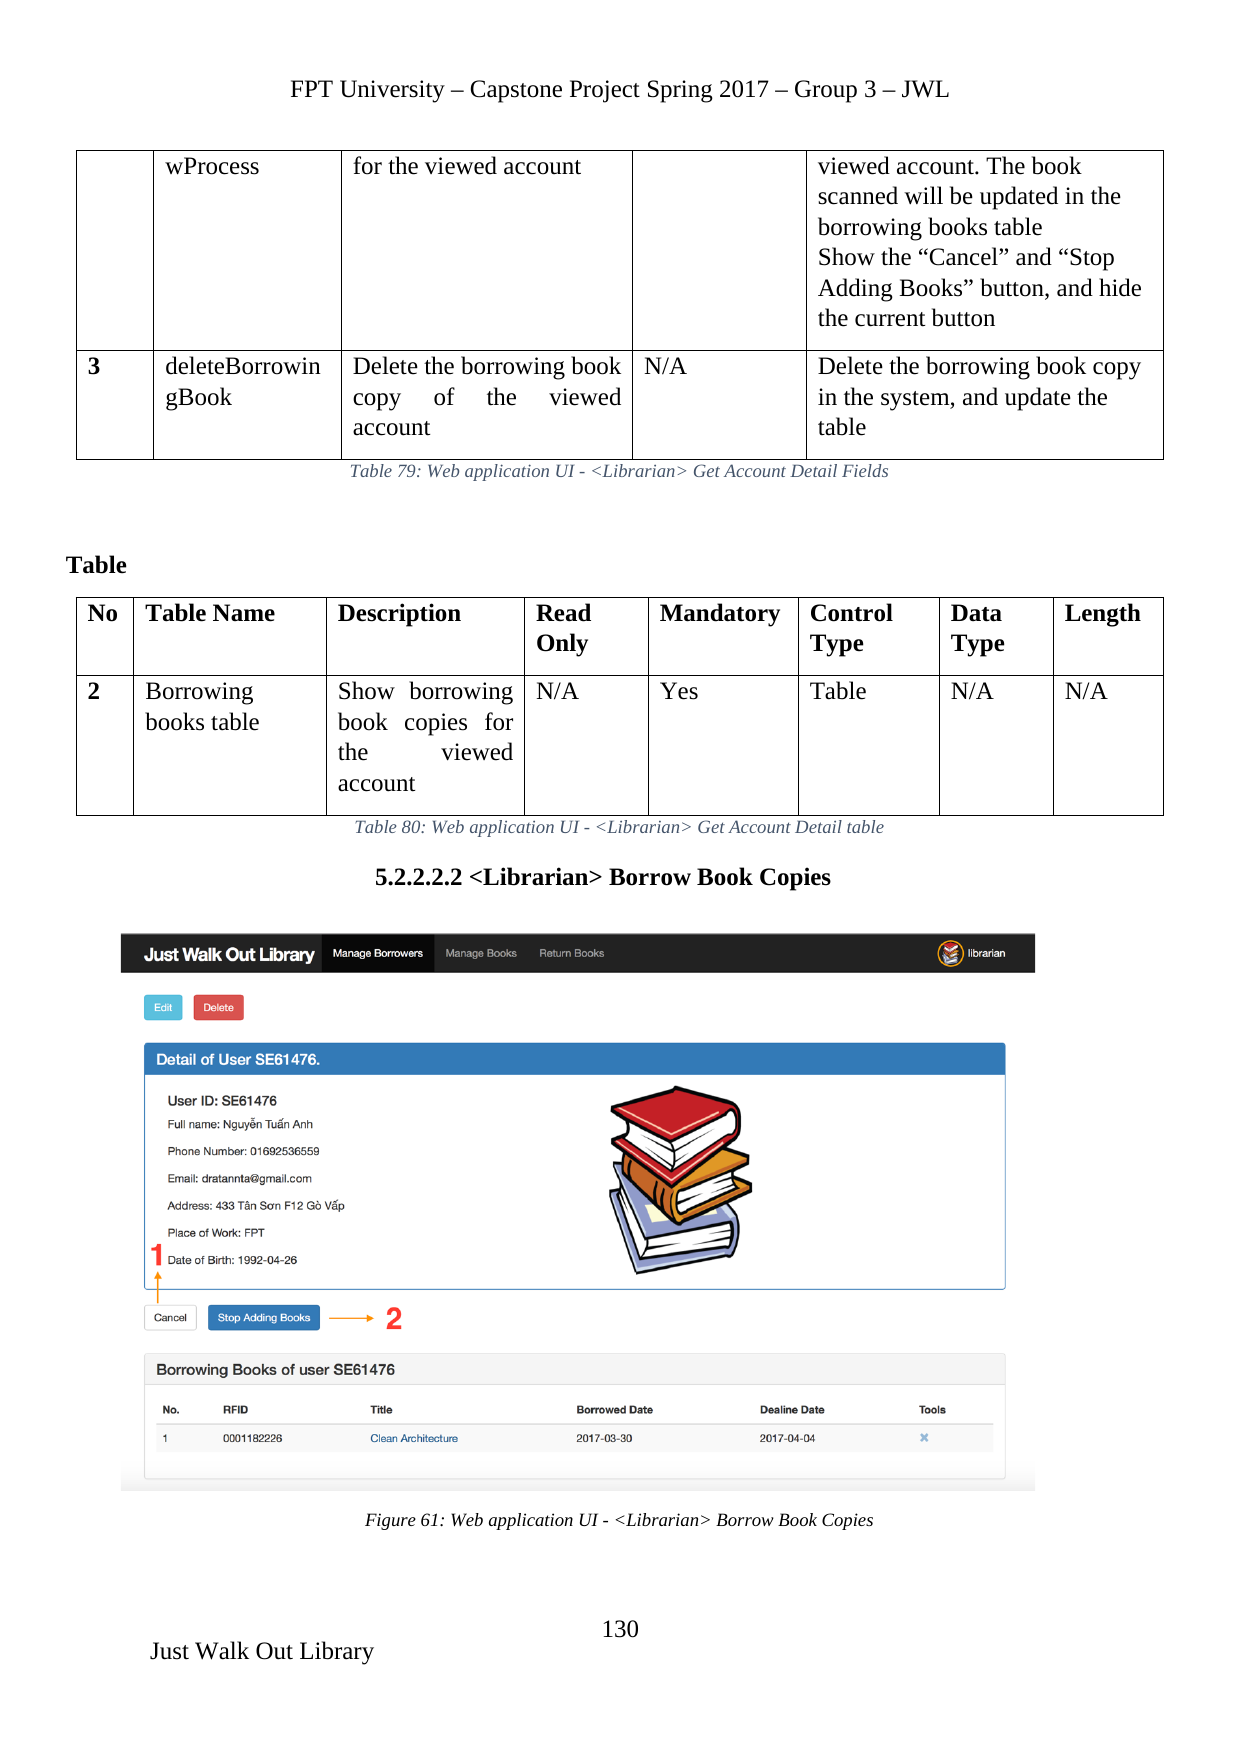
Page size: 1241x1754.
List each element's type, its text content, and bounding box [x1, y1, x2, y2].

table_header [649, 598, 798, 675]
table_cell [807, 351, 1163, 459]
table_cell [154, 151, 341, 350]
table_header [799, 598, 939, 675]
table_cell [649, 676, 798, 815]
subtitle <Librarian> Borrow Book Copies [375, 862, 1090, 891]
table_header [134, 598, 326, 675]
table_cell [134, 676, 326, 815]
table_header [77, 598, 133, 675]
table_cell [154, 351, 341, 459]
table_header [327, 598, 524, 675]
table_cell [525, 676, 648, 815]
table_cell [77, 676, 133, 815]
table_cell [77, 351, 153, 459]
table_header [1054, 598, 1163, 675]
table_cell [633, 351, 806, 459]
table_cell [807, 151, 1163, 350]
text Table [66, 550, 1090, 578]
picture [120, 933, 1035, 1491]
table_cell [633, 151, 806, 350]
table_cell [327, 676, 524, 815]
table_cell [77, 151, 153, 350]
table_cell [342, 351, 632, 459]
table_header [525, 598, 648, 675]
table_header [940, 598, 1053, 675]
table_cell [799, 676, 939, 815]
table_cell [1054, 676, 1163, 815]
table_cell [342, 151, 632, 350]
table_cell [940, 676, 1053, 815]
